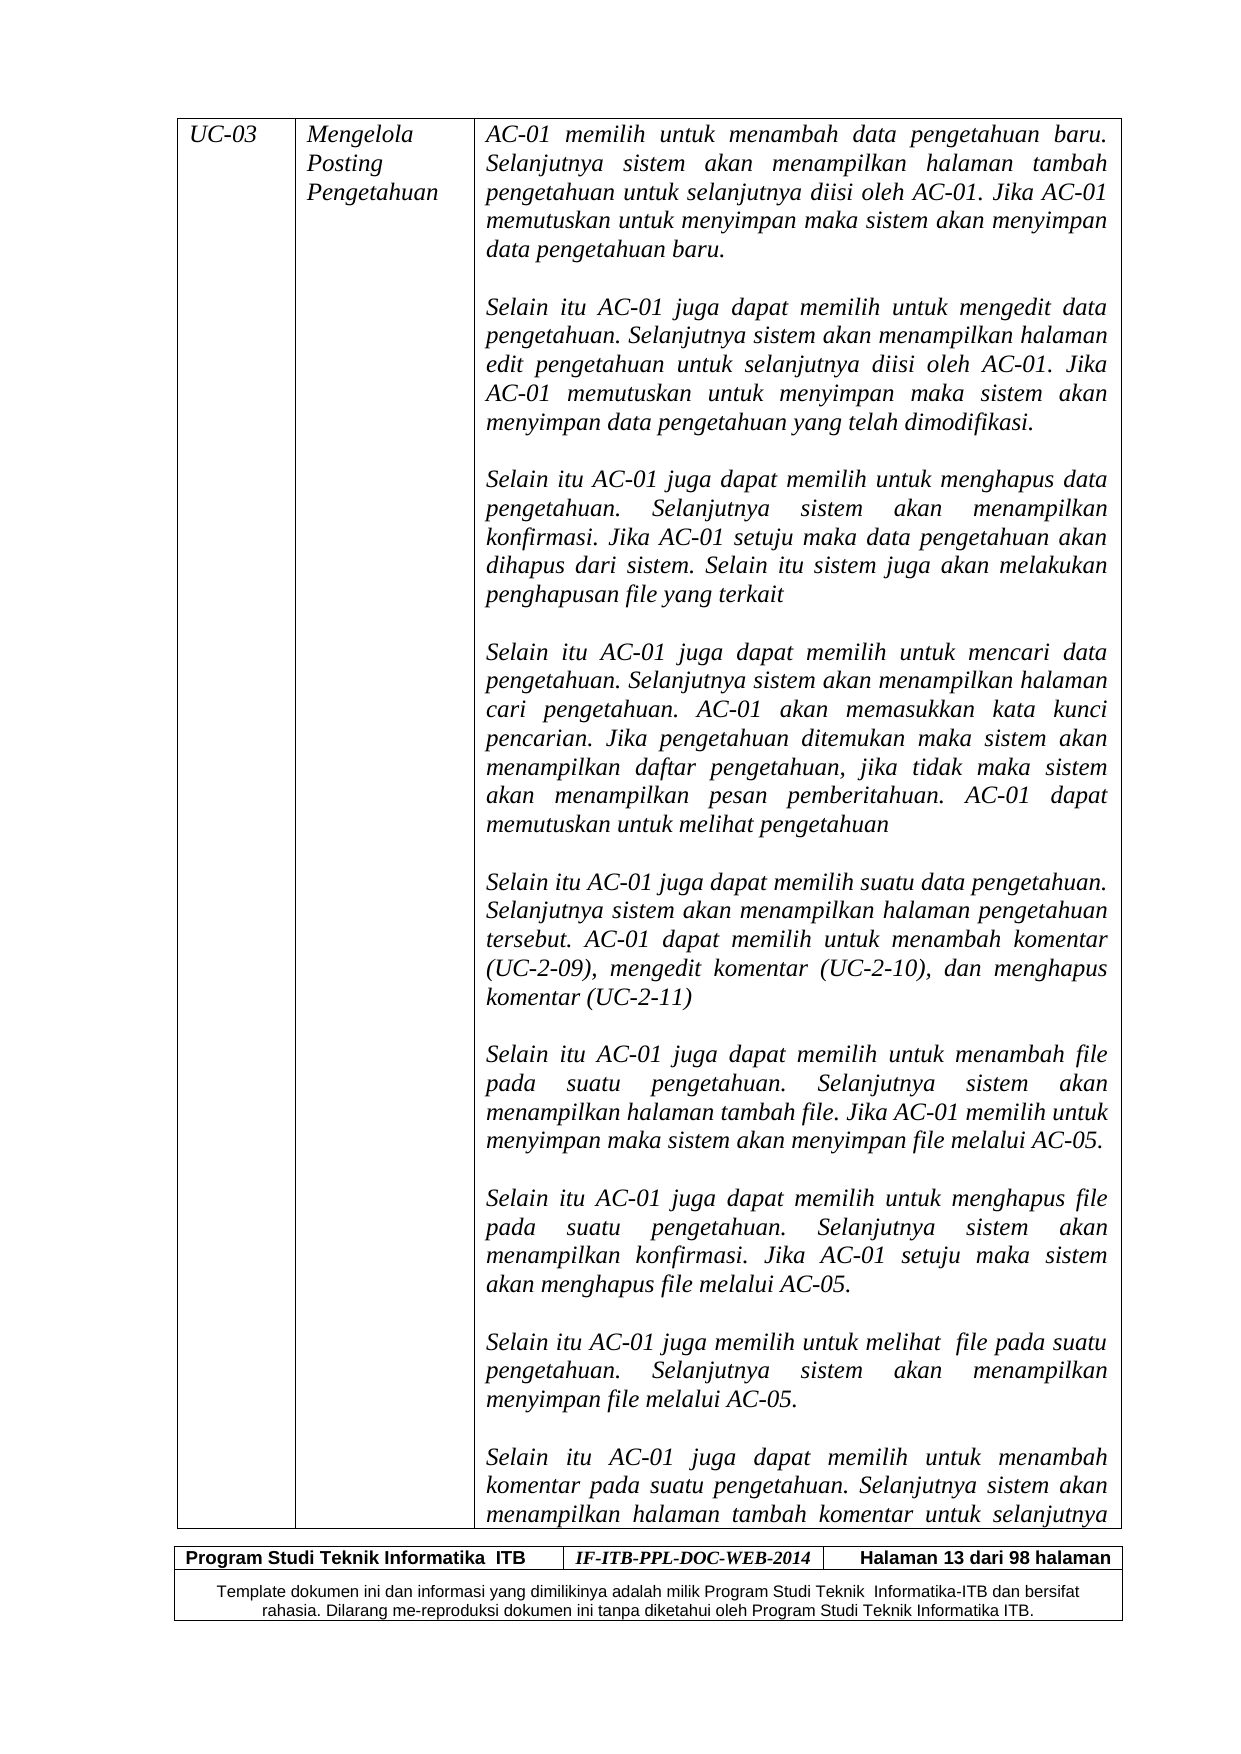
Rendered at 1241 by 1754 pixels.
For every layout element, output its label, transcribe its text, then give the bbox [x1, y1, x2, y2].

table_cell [475, 119, 1121, 1528]
table_cell UC-03 [178, 119, 295, 1528]
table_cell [296, 119, 474, 1528]
